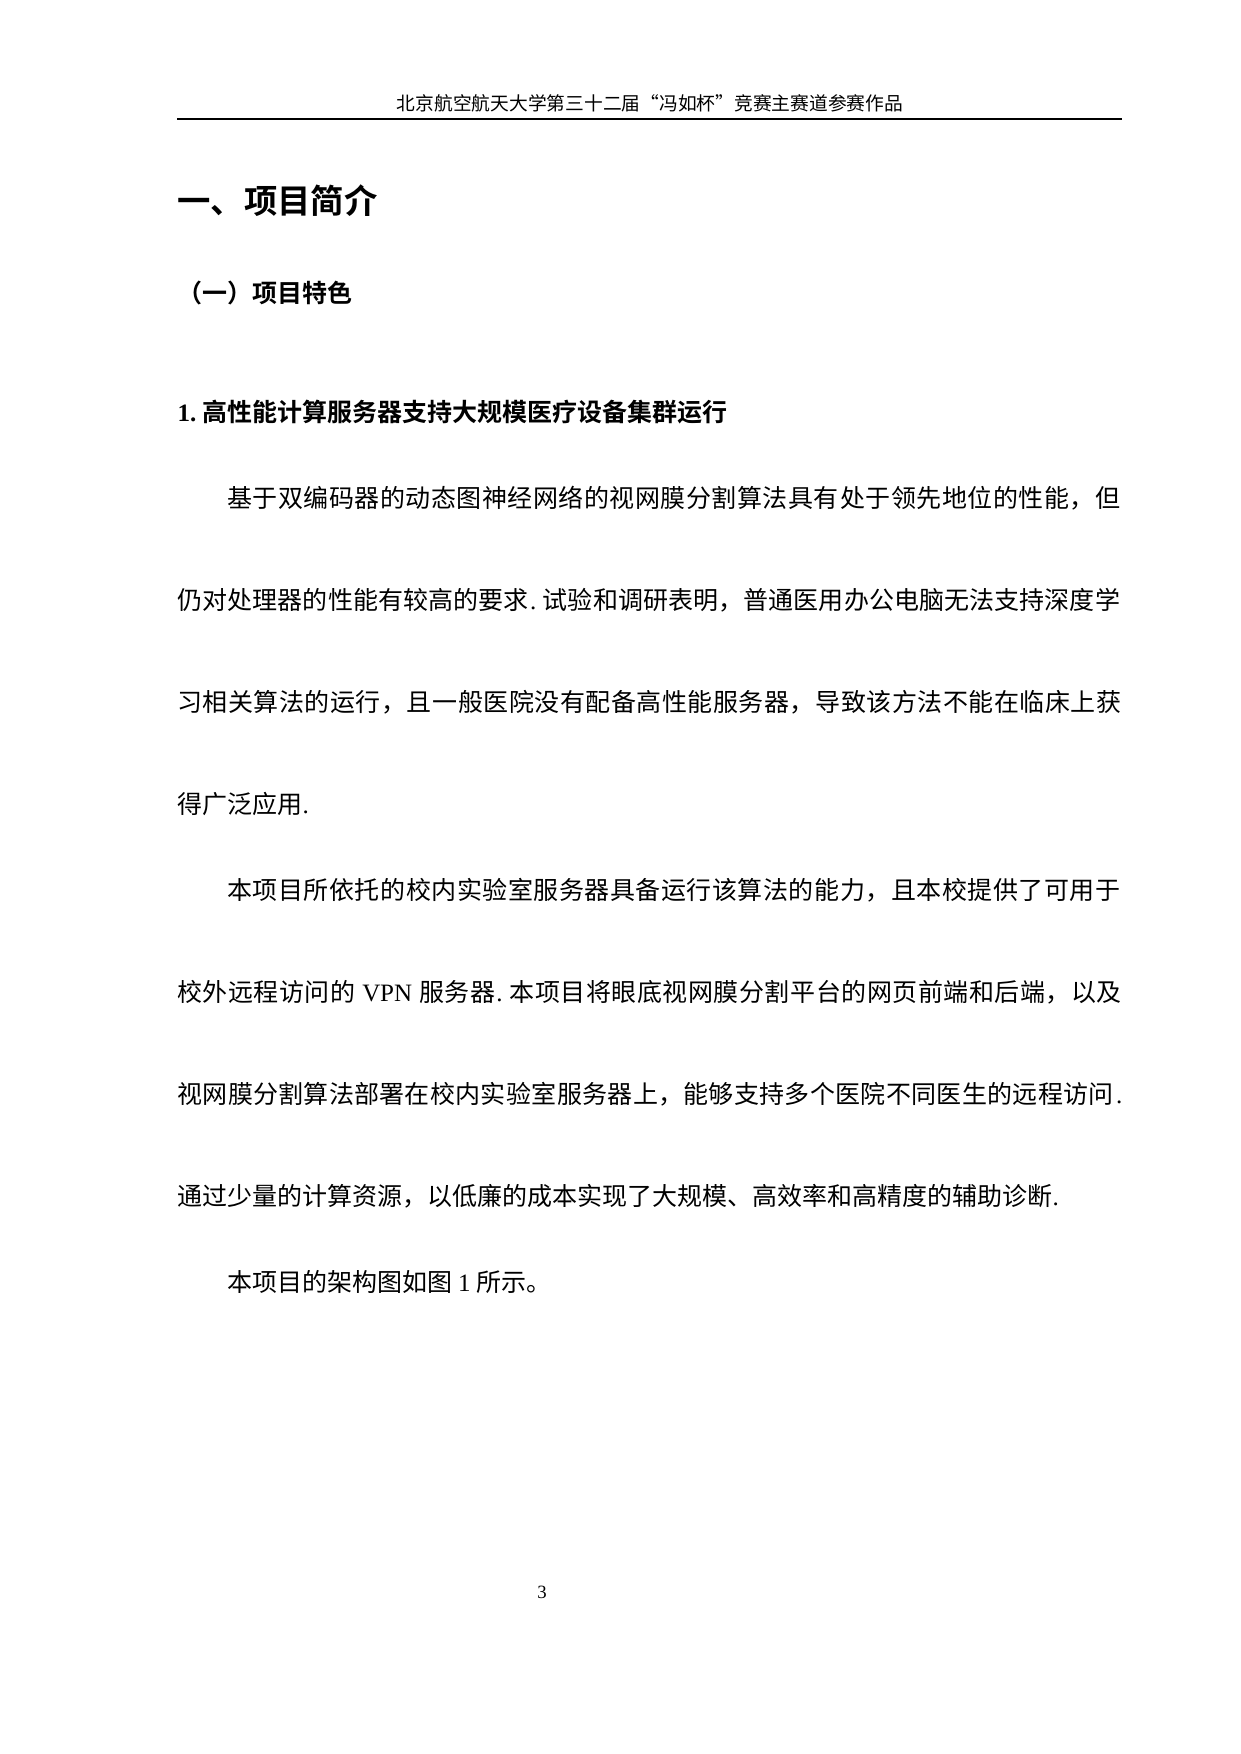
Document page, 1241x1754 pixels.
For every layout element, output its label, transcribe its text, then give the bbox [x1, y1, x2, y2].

text 本项目所依托的校内实验室服务器具备运行该算法的能力，且本校提供了可用于校外远程访问的 VPN 服务器. 本项目将眼底视网膜分割平台的网页前端和后端，以及视网膜分割算法部署在校内实验室服务器上，能够支持多个医院不同医生的远程访问.通过少量的计算资源，以低廉的成本实现了大规模、高效率和高精度的辅助诊断. [177, 855, 1122, 1228]
title 项目特色 [177, 274, 1122, 342]
list 高性能计算服务器支持大规模医疗设备集群运行 [177, 377, 1122, 445]
text 本项目的架构图如图 1 所示。 [177, 1246, 1122, 1314]
text 基于双编码器的动态图神经网络的视网膜分割算法具有处于领先地位的性能，但仍对处理器的性能有较高的要求. 试验和调研表明，普通医用办公电脑无法支持深度学习相关算法的运行，且一般医院没有配备高性能服务器，导致该方法不能在临床上获得广泛应用. [177, 463, 1122, 837]
subtitle 项目简介 [177, 165, 1122, 233]
